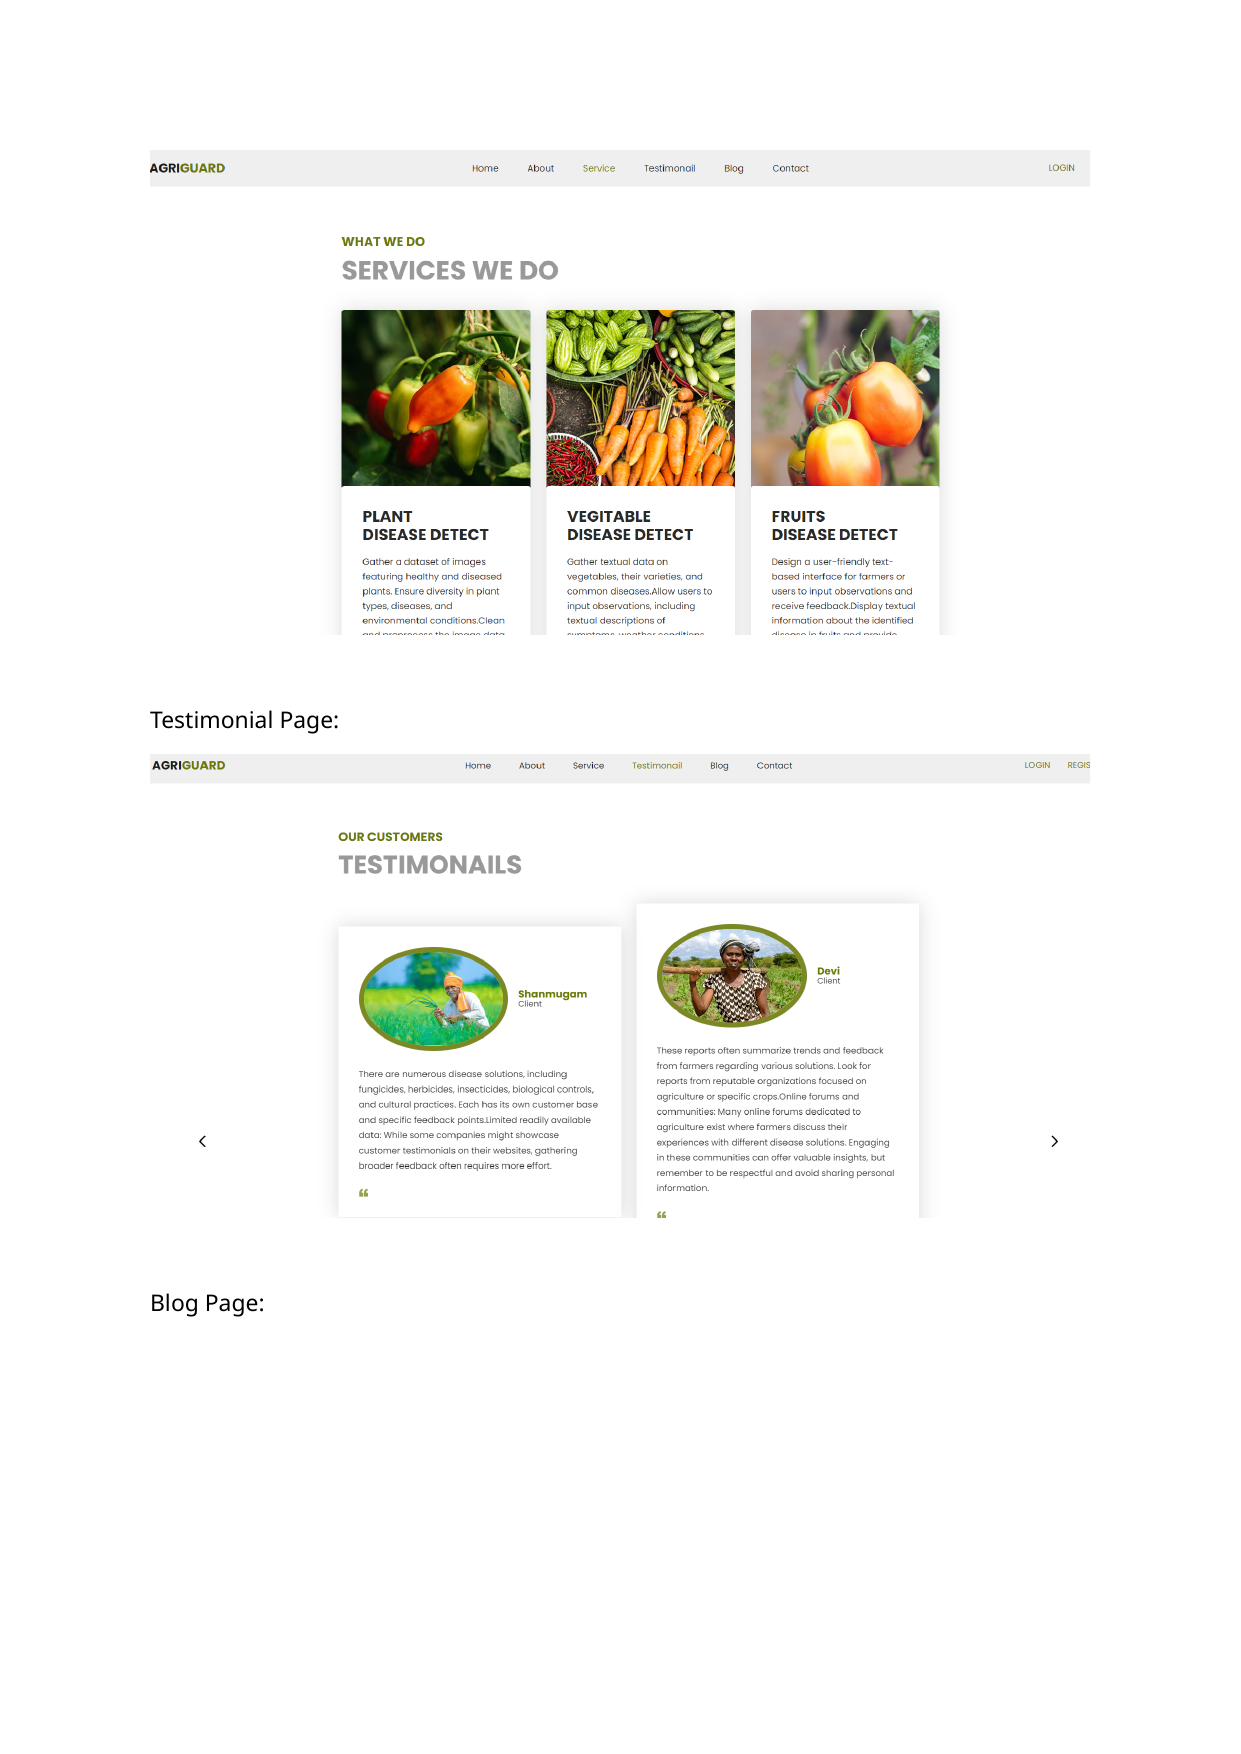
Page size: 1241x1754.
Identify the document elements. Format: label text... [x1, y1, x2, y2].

picture [150, 754, 1091, 1218]
picture [150, 150, 1091, 635]
text Testimonial Page: [150, 704, 1090, 736]
text Blog Page: [150, 1287, 1090, 1318]
